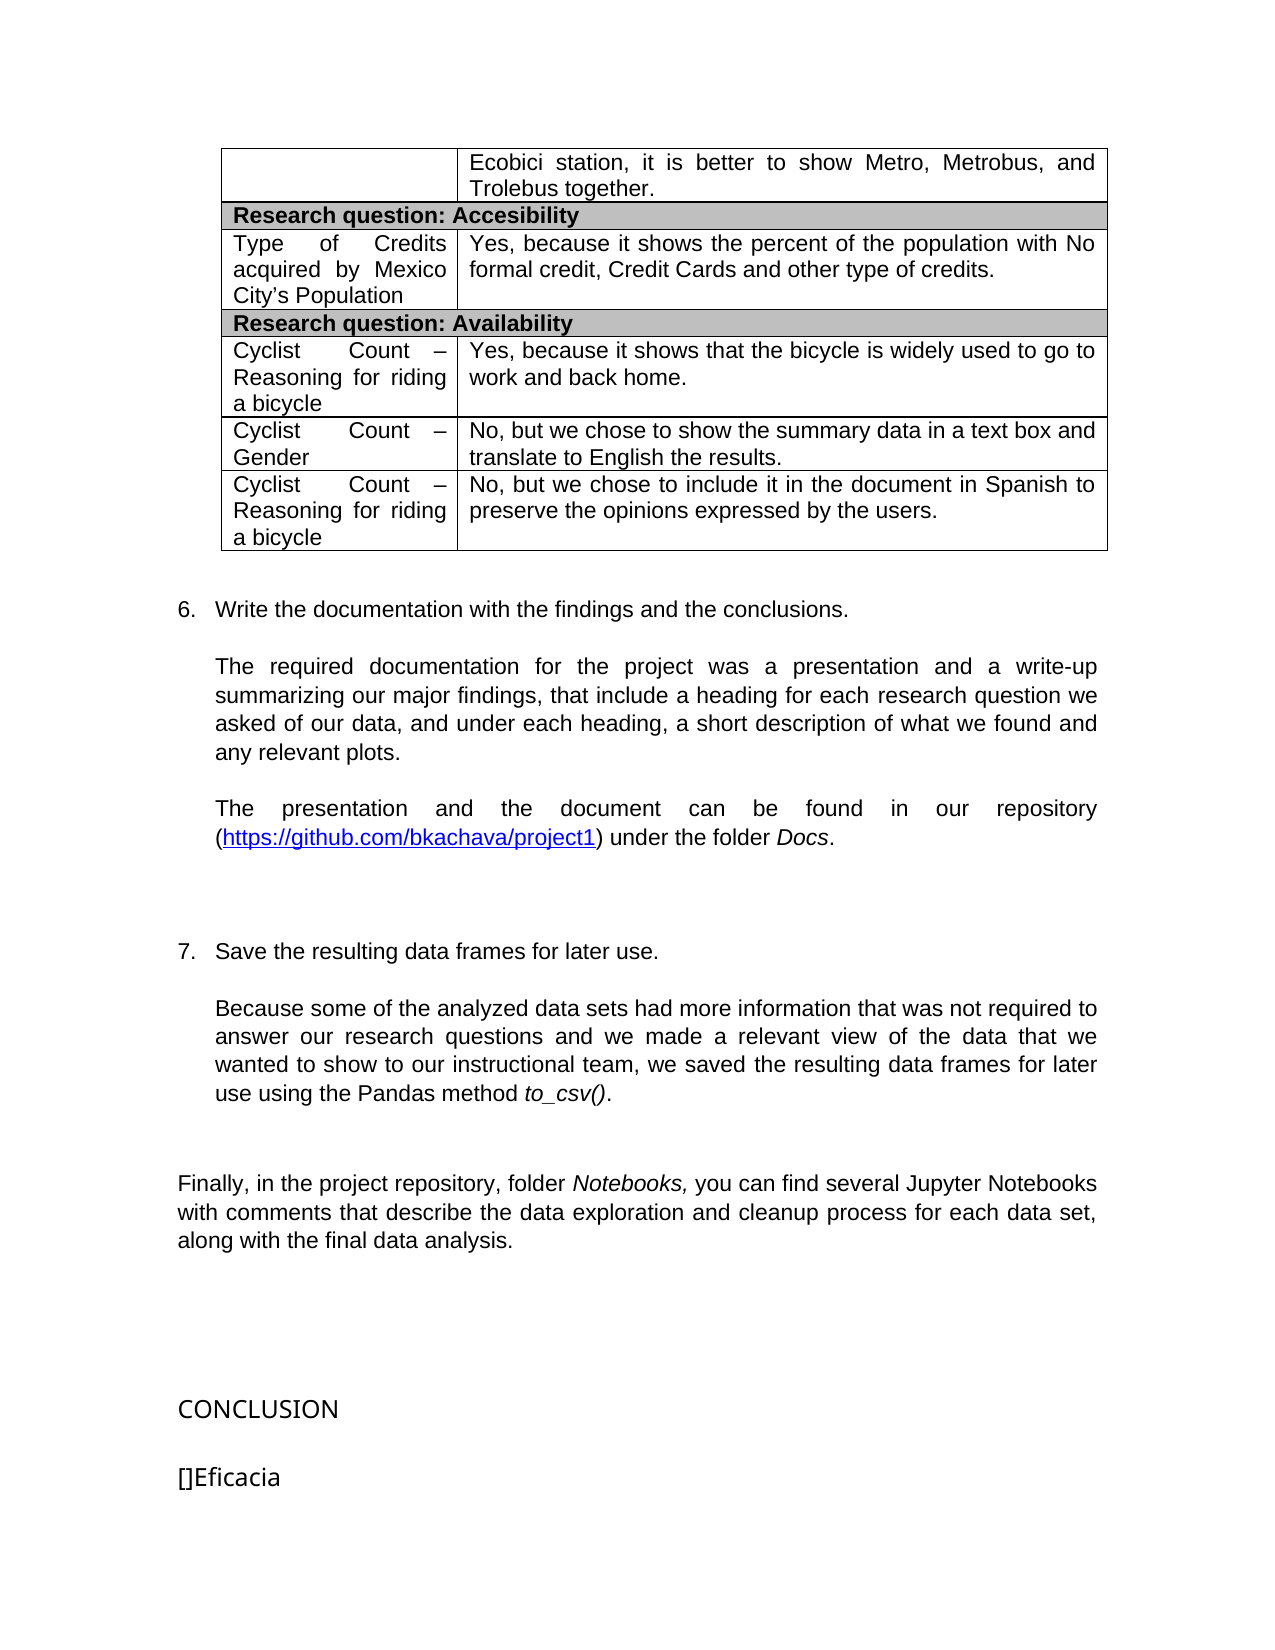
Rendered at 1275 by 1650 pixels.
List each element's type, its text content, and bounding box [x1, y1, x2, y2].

list Because some of the analyzed data sets had more information that was not required to answer our research questions and we made a relevant view of the data that we wanted to show to our instructional team, we saved the resulting data frames for later use using the Pandas method to_csv(). [215, 994, 1098, 1106]
text []Eficacia [177, 1460, 1098, 1494]
table_cell No, but we chose to include it in the document in Spanish to preserve the opinions expressed by the users. [458, 471, 1107, 550]
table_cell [458, 149, 1107, 201]
table_cell Yes, because it shows the percent of the population with No formal credit, Credit Cards and other type of credits. [458, 230, 1107, 309]
list Write the documentation with the findings and the conclusions. [177, 596, 1098, 623]
table_cell Yes, because it shows that the bicycle is widely used to go to work and back home. [458, 337, 1107, 416]
list The required documentation for the project was a presentation and a write-up summarizing our major findings, that include a heading for each research question we asked of our data, and under each heading, a short description of what we found and any relevant plots. [215, 653, 1098, 765]
table_cell Research question: Availability [222, 310, 1107, 336]
table_cell No, but we chose to show the summary data in a text box and translate to English the results. [458, 418, 1107, 470]
list The presentation and the document can be found in our repository (https://github.com/bkachava/project1) under the folder Docs. [215, 795, 1098, 850]
table_cell Cyclist Count – Gender [222, 418, 457, 470]
text Finally, in the project repository, folder Notebooks, you can find several Jupyter Notebooks with comments that describe the data exploration and cleanup process for each data set, along with the final data analysis. [177, 1170, 1098, 1253]
text CONCLUSION [177, 1392, 1098, 1426]
table_cell Cyclist Count – Reasoning for riding a bicycle [222, 471, 457, 550]
table_cell Research question: Accesibility [222, 203, 1107, 229]
table_cell Type of Credits acquired by Mexico City’s Population [222, 230, 457, 309]
list Save the resulting data frames for later use. [177, 938, 1098, 964]
table_cell Cyclist Count –Reasoning for riding a bicycle [222, 337, 457, 416]
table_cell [222, 149, 457, 201]
